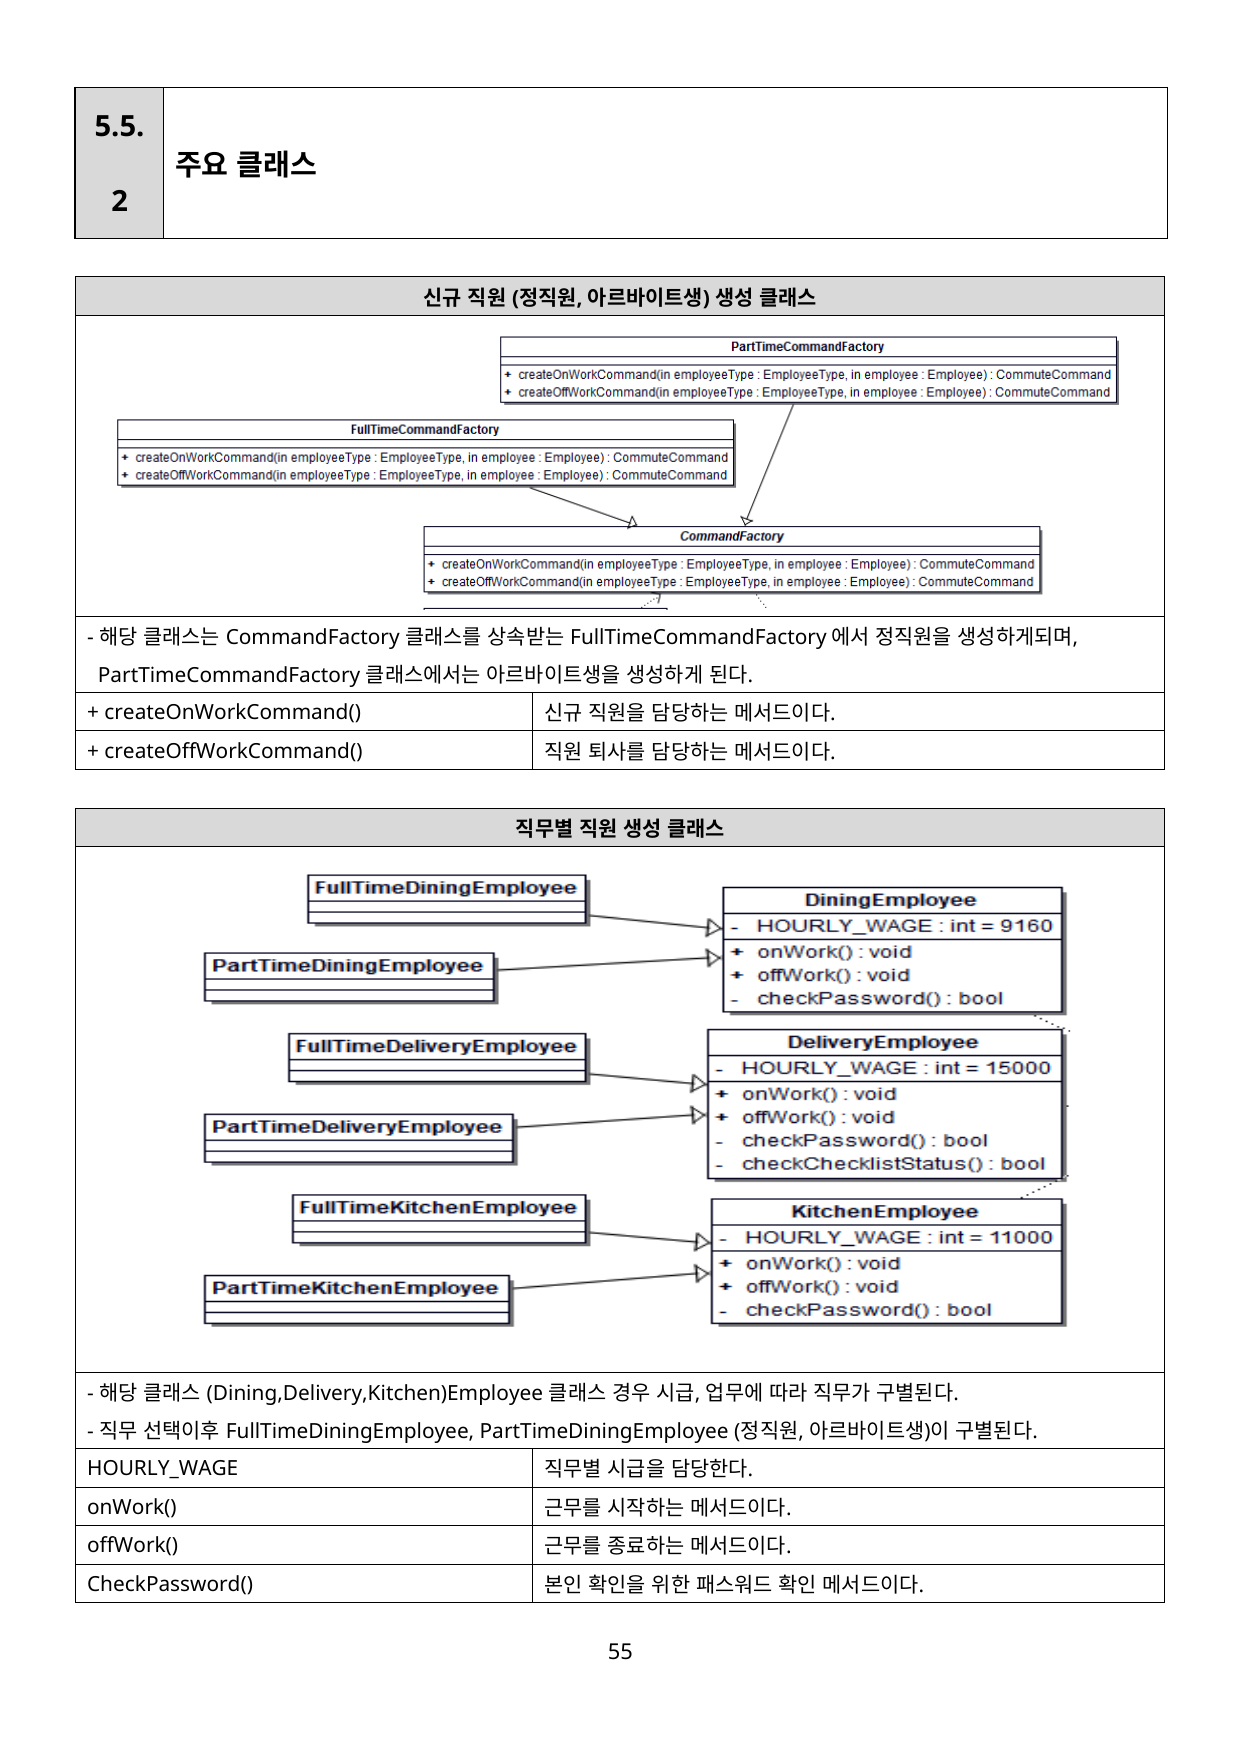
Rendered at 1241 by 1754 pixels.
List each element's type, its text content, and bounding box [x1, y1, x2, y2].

table_cell + createOffWorkCommand() [76, 731, 532, 769]
table_cell 신규 직원을 담당하는 메서드이다. [533, 693, 1164, 730]
picture [170, 847, 1071, 1342]
table_cell + createOnWorkCommand() [76, 693, 532, 730]
table_header 직무별 직원 생성 클래스 [76, 809, 1164, 846]
table_header 5.5.2 [76, 88, 163, 238]
table_cell - 해당 클래스는 CommandFactory 클래스를 상속받는 FullTimeCommandFactory에서 정직원을 생성하게되며, PartTimeCommandFactory 클래스에서는 아르바이트생을 생성하게 된다. [76, 617, 1164, 692]
table_cell onWork() [76, 1488, 532, 1525]
table_header 신규 직원 (정직원, 아르바이트생) 생성 클래스 [76, 277, 1164, 315]
table_cell CheckPassword() [76, 1565, 532, 1602]
table_cell 근무를 종료하는 메서드이다. [533, 1526, 1164, 1564]
table_cell HOURLY_WAGE [76, 1449, 532, 1487]
table_cell [76, 847, 1164, 1372]
table_cell 직원 퇴사를 담당하는 메서드이다. [533, 731, 1164, 769]
table_cell - 해당 클래스 (Dining,Delivery,Kitchen)Employee 클래스 경우 시급, 업무에 따라 직무가 구별된다. - 직무 선택이후 FullTimeDiningEmployee, PartTimeDiningEmployee (정직원, 아르바이트생)이 구별된다. [76, 1373, 1164, 1448]
table_cell 본인 확인을 위한 패스워드 확인 메서드이다. [533, 1565, 1164, 1602]
table_cell offWork() [76, 1526, 532, 1564]
table_header 주요 클래스 [164, 88, 1167, 238]
picture [86, 321, 1120, 610]
table_cell 직무별 시급을 담당한다. [533, 1449, 1164, 1487]
table_cell 근무를 시작하는 메서드이다. [533, 1488, 1164, 1525]
table_cell [76, 316, 1164, 616]
